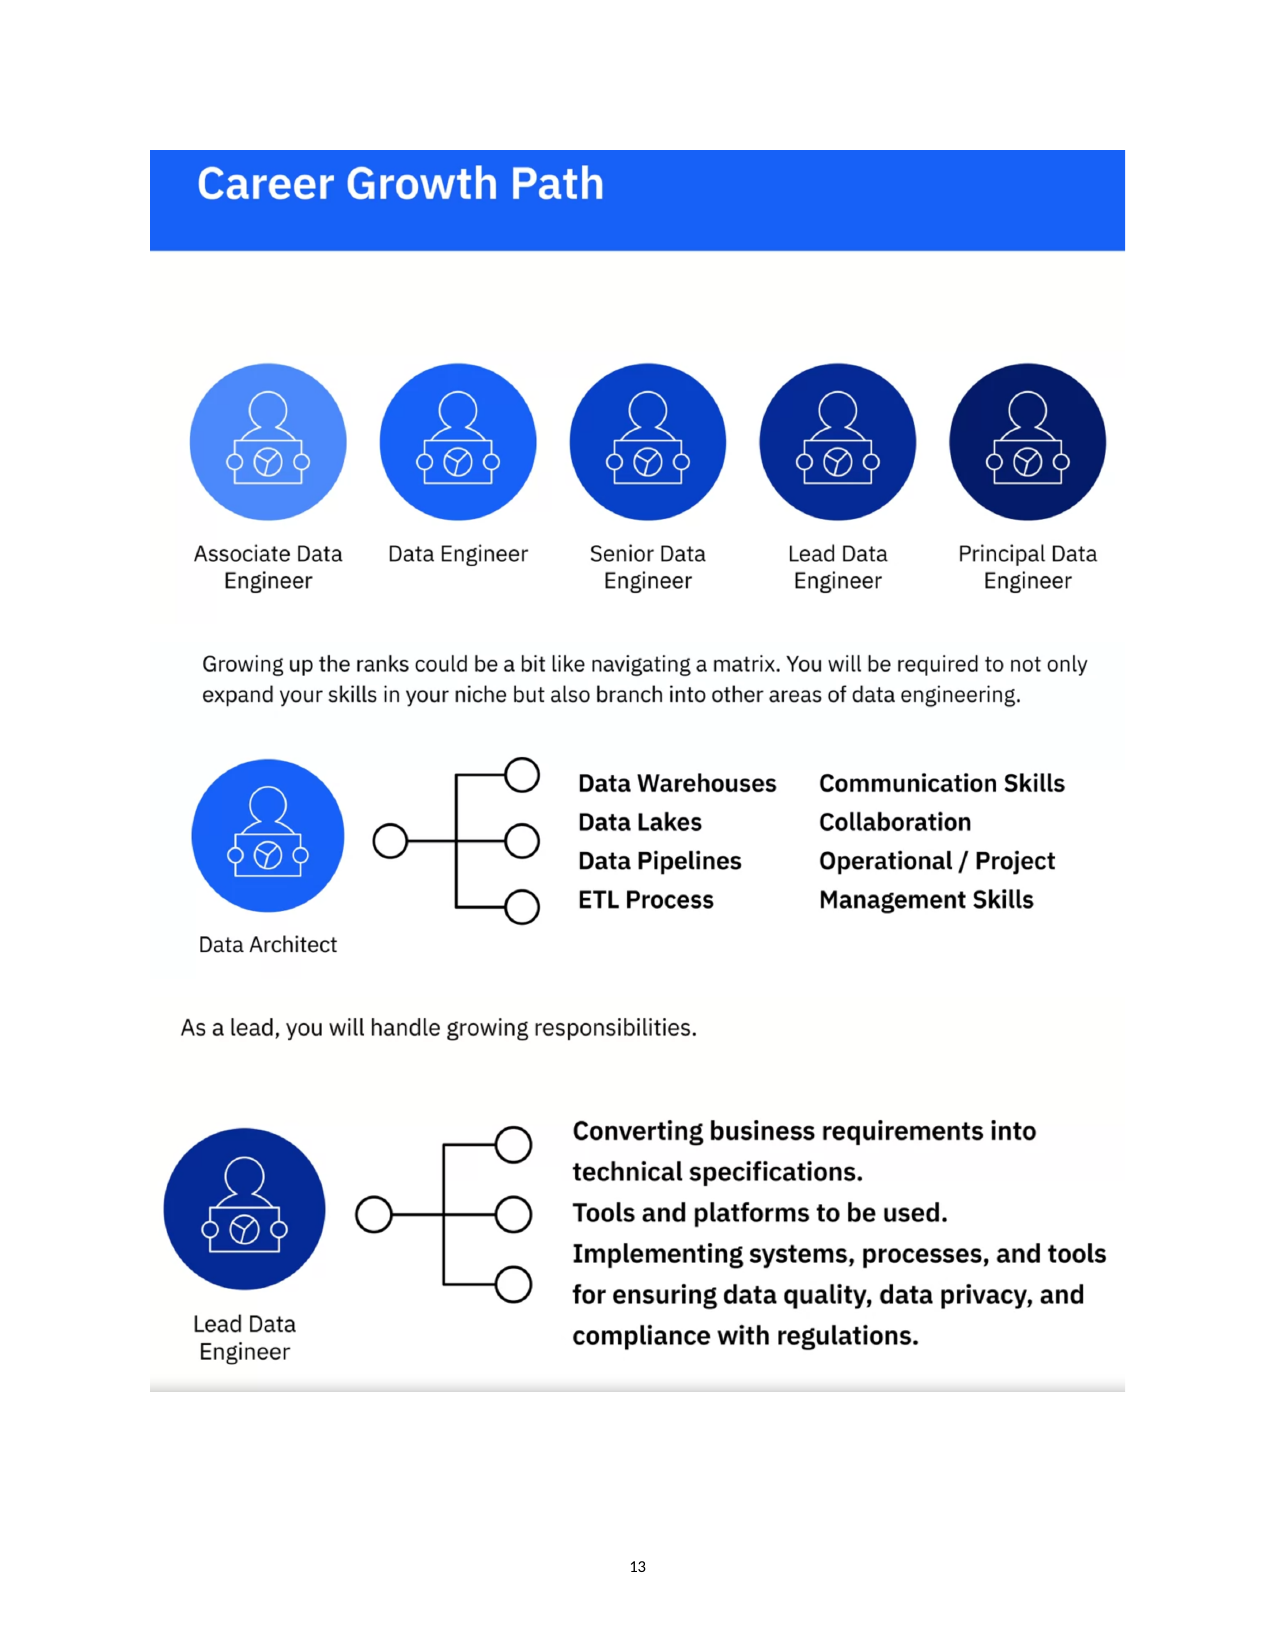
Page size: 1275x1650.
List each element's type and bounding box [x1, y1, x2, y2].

picture [150, 150, 1125, 624]
picture [150, 997, 1125, 1392]
picture [150, 642, 1125, 979]
